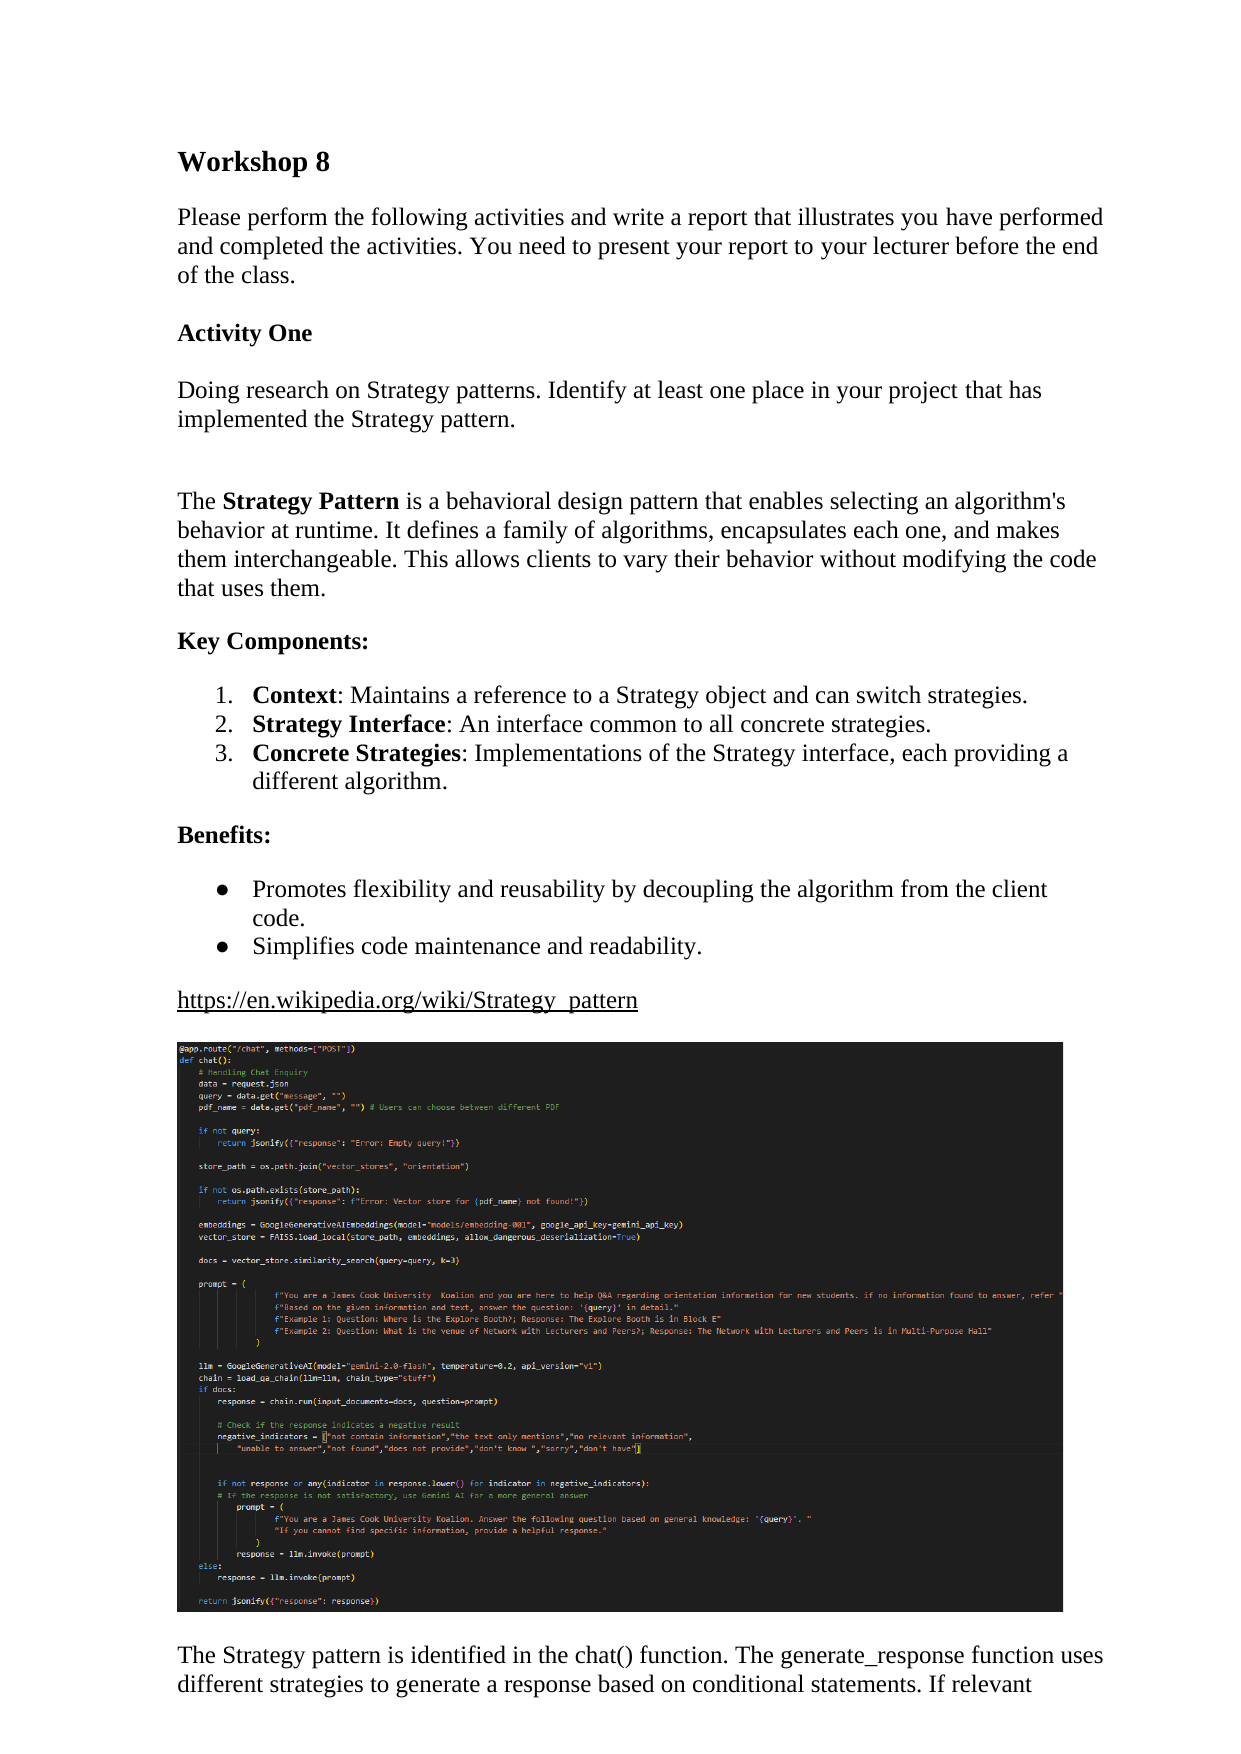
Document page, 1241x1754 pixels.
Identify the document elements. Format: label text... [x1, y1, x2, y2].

list Promotes flexibility and reusability by decoupling the algorithm from the client code. [214, 874, 1104, 931]
picture [177, 1042, 1064, 1612]
text Please perform the following activities and write a report that illustrates you have performed and completed the activities. You need to present your report to your lecturer before the end of the class. [177, 202, 1104, 289]
list Strategy Interface: An interface common to all concrete strategies. [214, 709, 1104, 738]
text The Strategy Pattern is a behavioral design pattern that enables selecting an algorithm's behavior at runtime. It defines a family of algorithms, encapsulates each one, and makes them interchangeable. This allows clients to vary their behavior without modifying the code that uses them. [177, 486, 1104, 601]
text Key Components: [177, 626, 1104, 655]
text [177, 1640, 1104, 1698]
text https://en.wikipedia.org/wiki/Strategy_pattern [177, 985, 1104, 1014]
text Benefits: [177, 820, 1104, 849]
list Concrete Strategies: Implementations of the Strategy interface, each providing a different algorithm. [214, 738, 1104, 795]
text Activity One [177, 318, 1104, 346]
subtitle Workshop 8 [177, 144, 1104, 177]
list Context: Maintains a reference to a Strategy object and can switch strategies. [214, 680, 1104, 709]
list Simplifies code maintenance and readability. [214, 931, 1104, 960]
text Doing research on Strategy patterns. Identify at least one place in your project that has implemented the Strategy pattern. [177, 375, 1104, 433]
